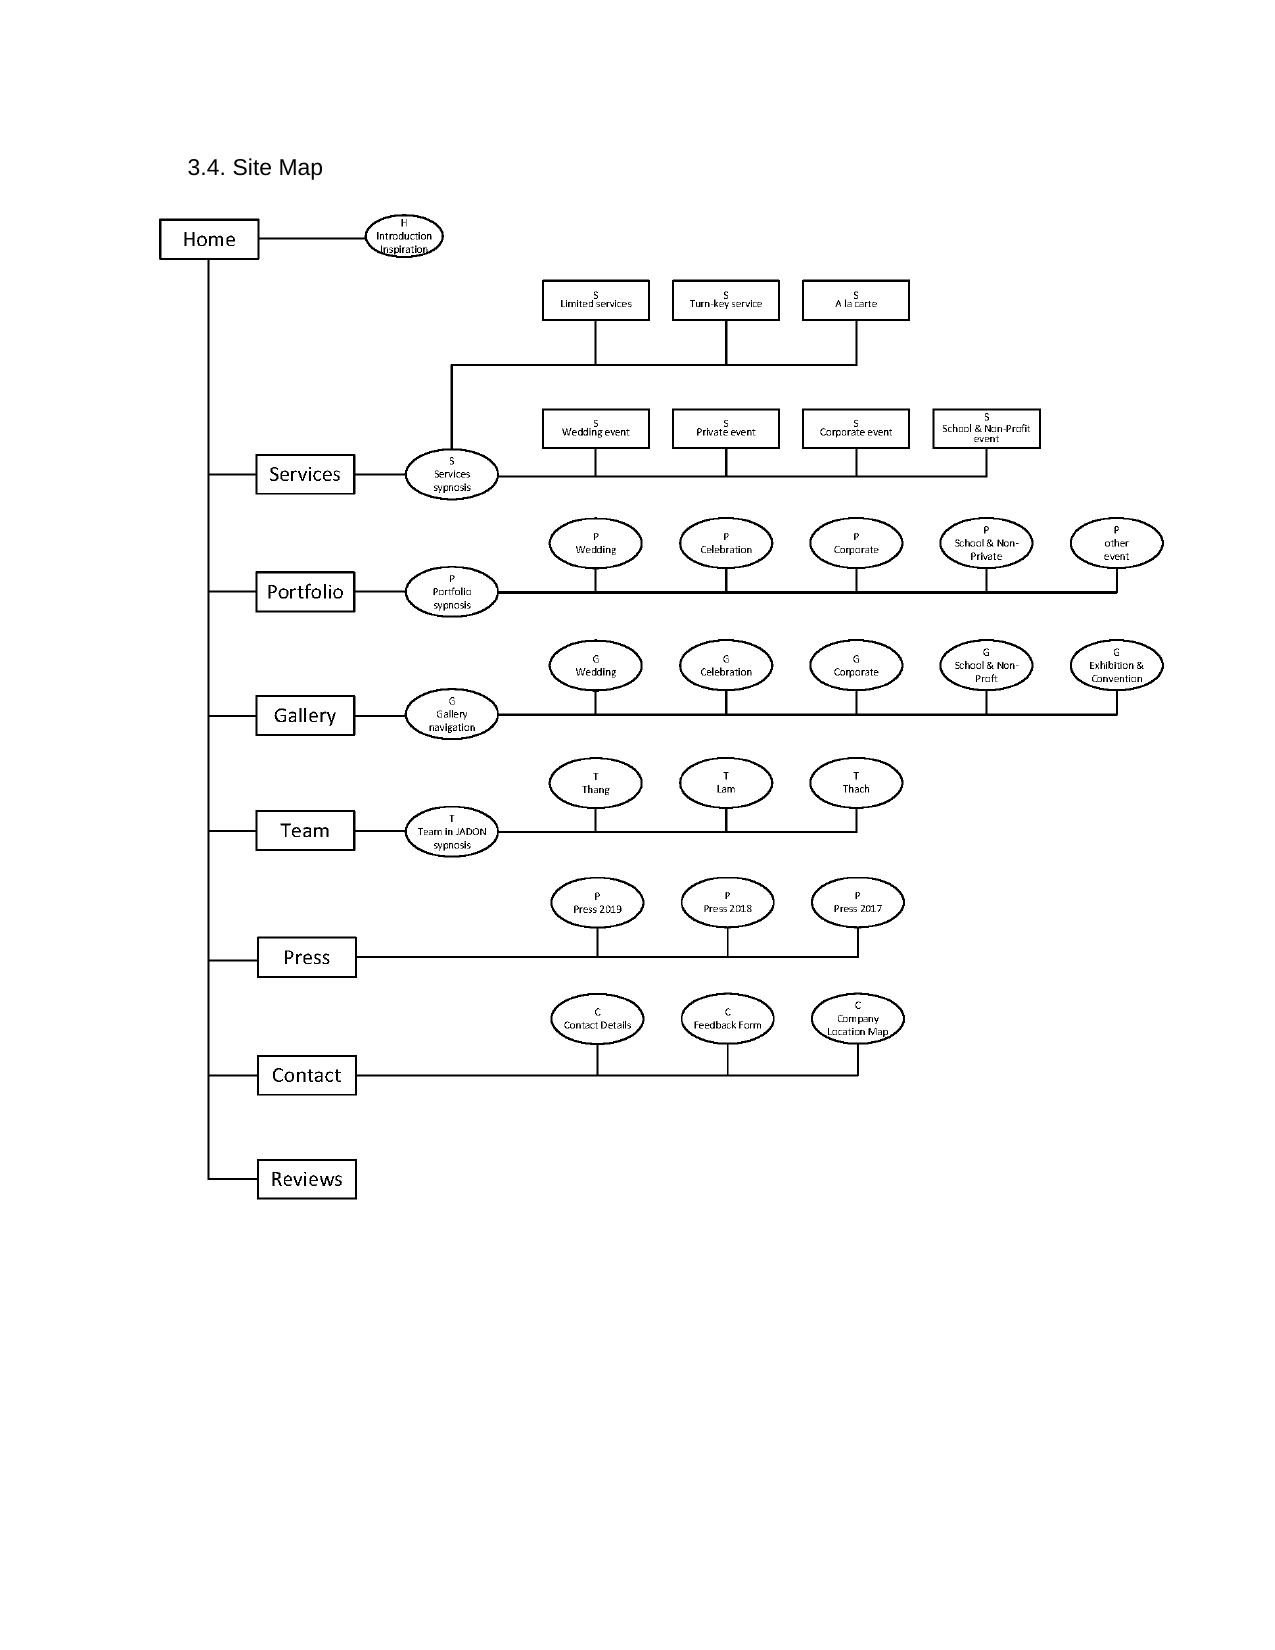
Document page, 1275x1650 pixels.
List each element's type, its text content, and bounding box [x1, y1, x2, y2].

picture [150, 182, 1214, 1224]
subtitle Site Map [187, 154, 1125, 181]
